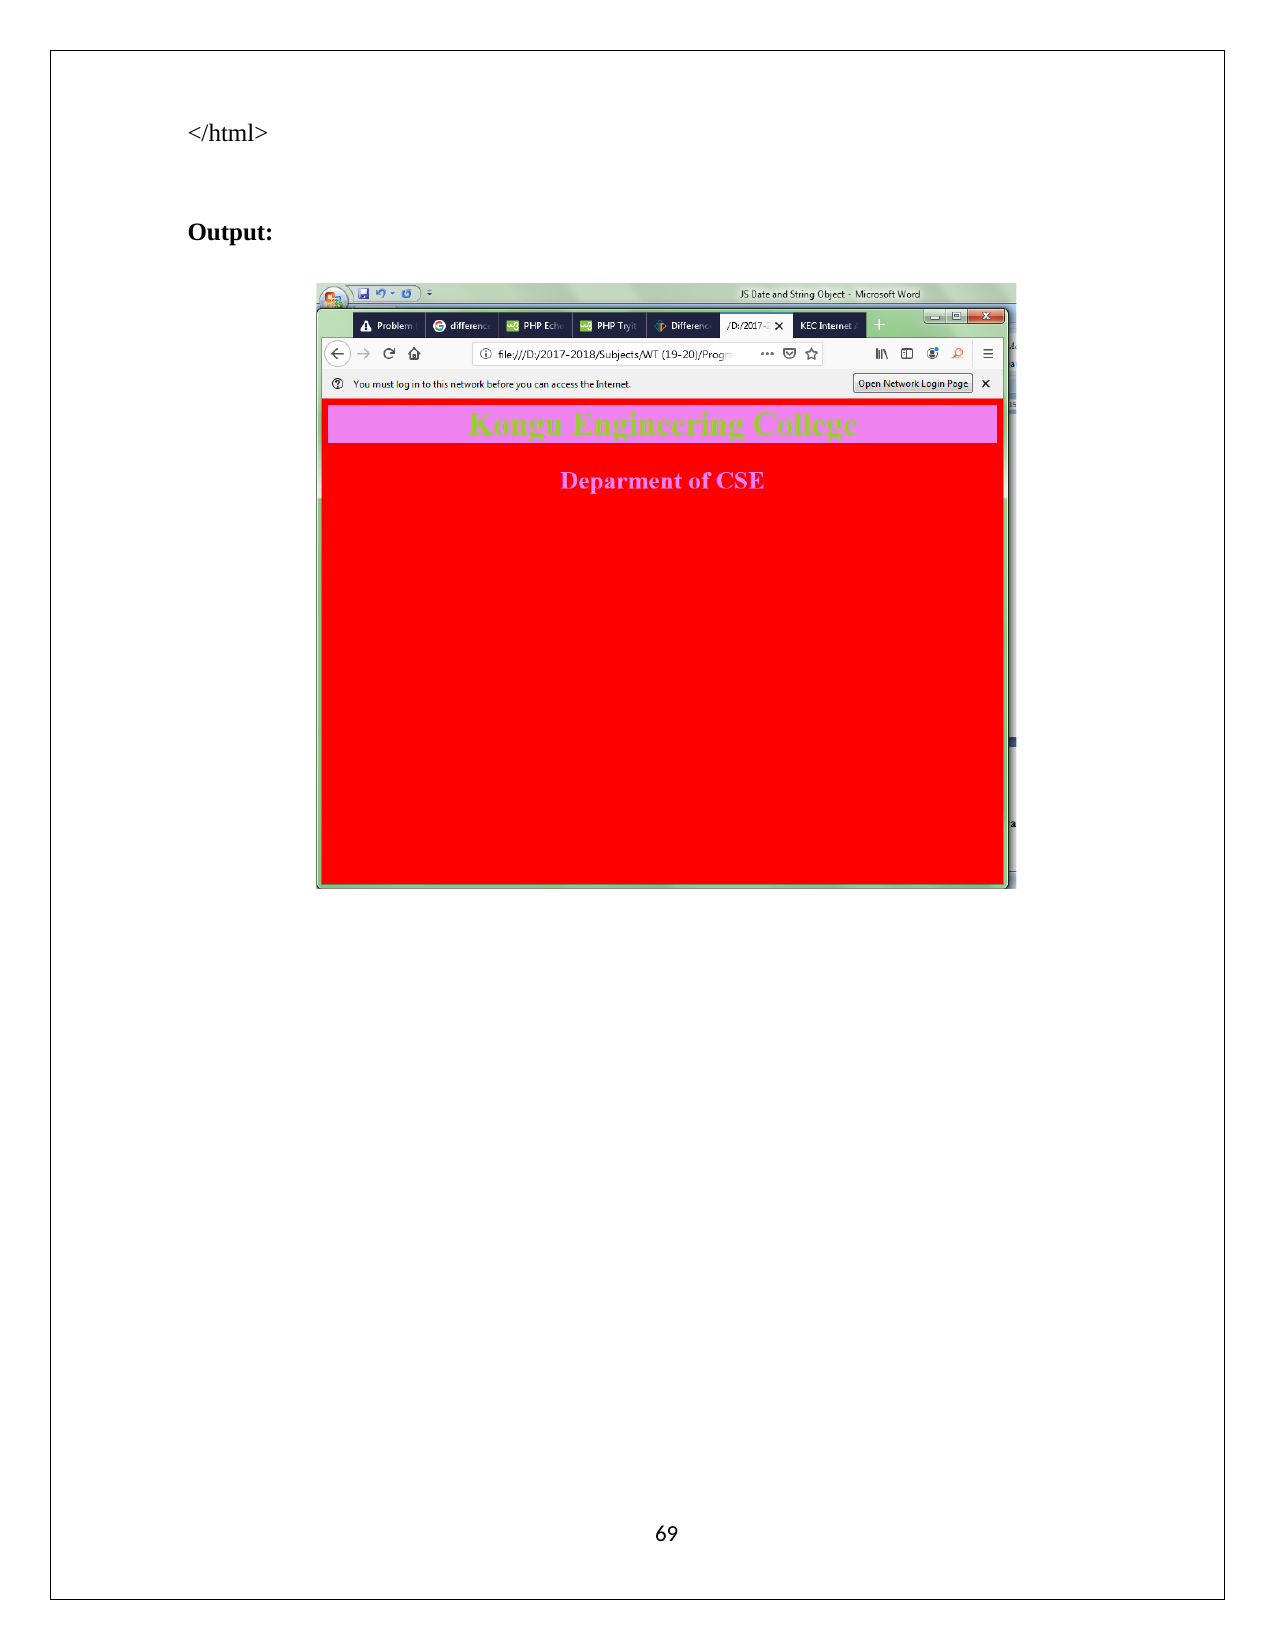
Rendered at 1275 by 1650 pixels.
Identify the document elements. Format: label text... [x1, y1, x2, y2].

picture [316, 283, 1017, 889]
text </html> [187, 118, 1221, 147]
text Output: [187, 217, 1221, 246]
